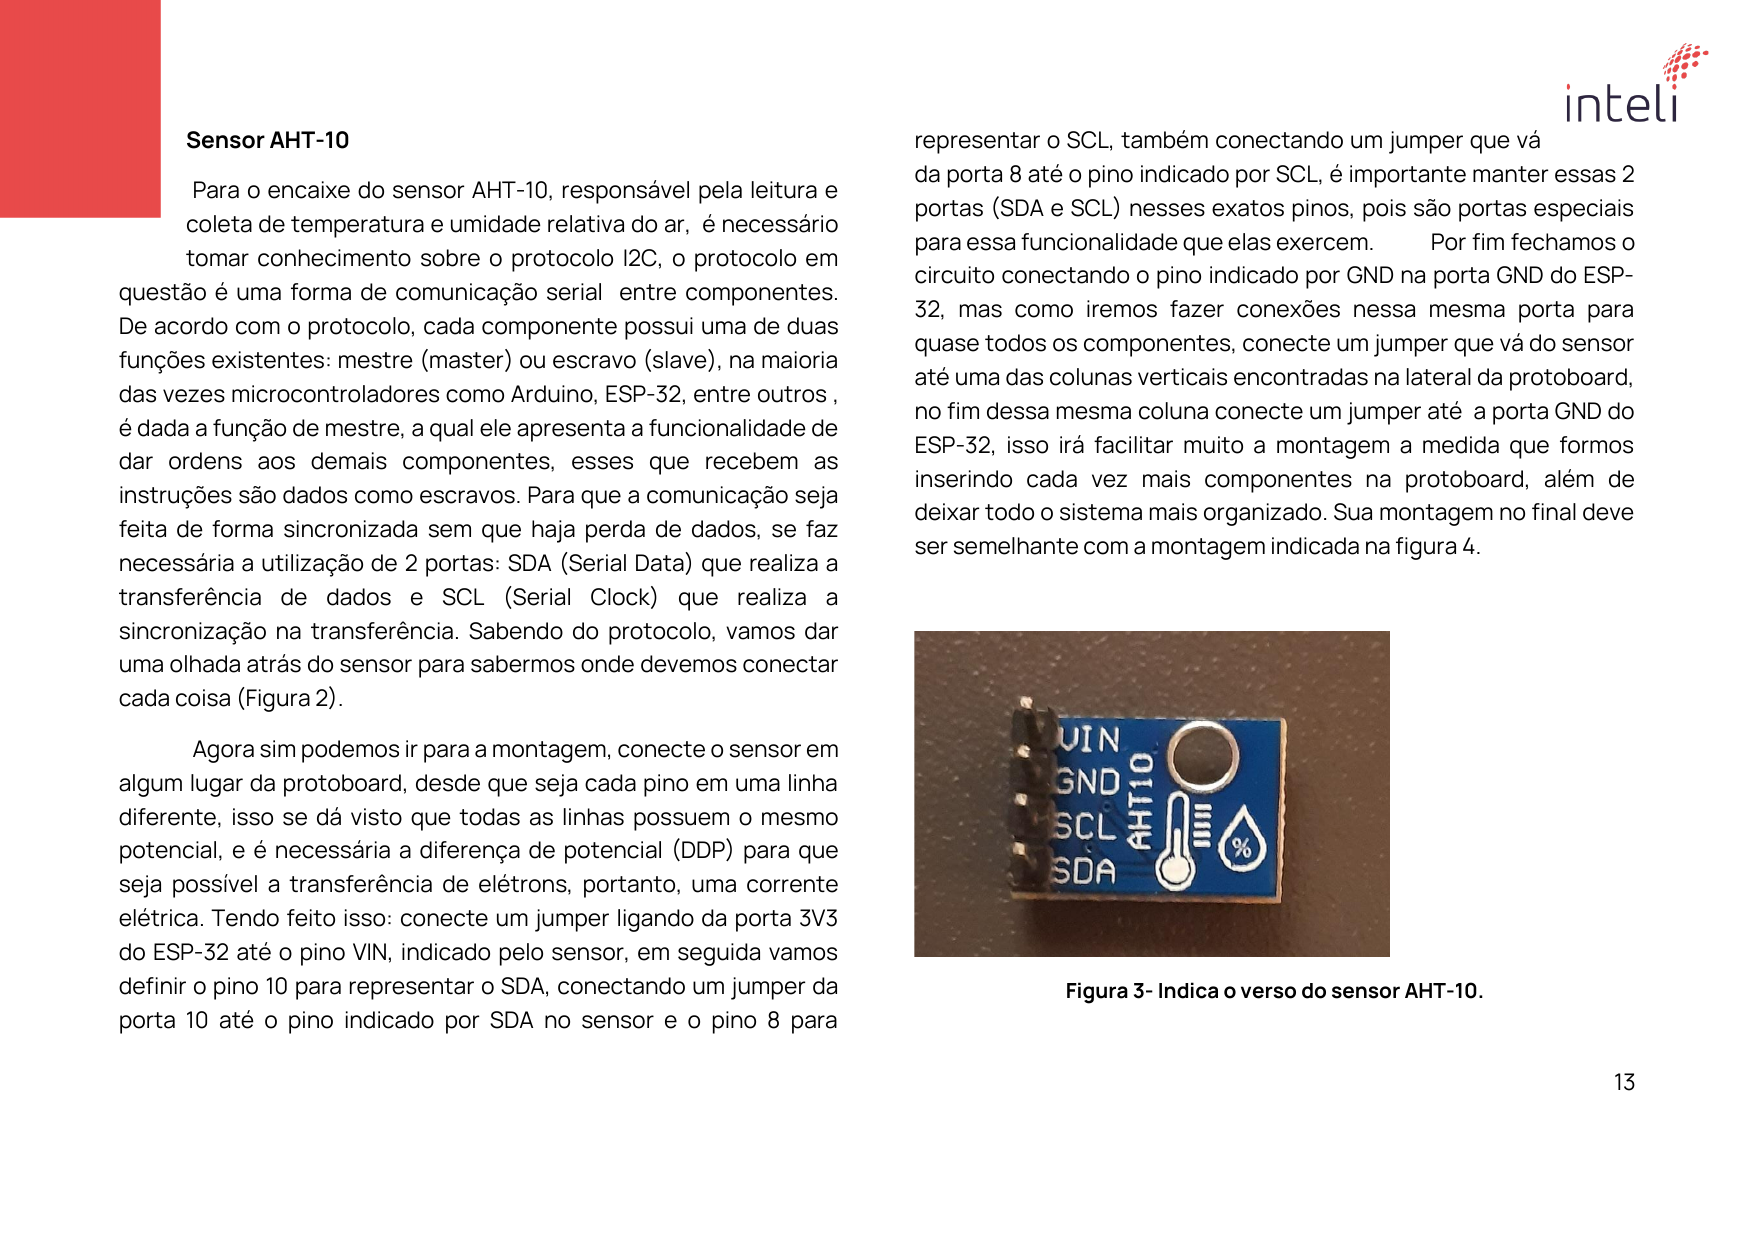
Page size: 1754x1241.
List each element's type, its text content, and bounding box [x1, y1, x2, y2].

text Agora sim podemos ir para a montagem, conecte o sensor em algum lugar da protoboard, desde que seja cada pino em uma linha diferente, isso se dá visto que todas as linhas possuem o mesmo potencial, e é necessária a diferença de potencial (DDP) para que seja possível a transferência de elétrons, portanto, uma corrente elétrica. Tendo feito isso: conecte um jumper ligando da porta 3V3 do ESP-32 até o pino VIN, indicado pelo sensor, em seguida vamos definir o pino 10 para representar o SDA, conectando um jumper da porta 10 até o pino indicado por SDA no sensor e o pino 8 para representar o SCL, também conectando um jumper que vá da porta 8 até o pino indicado por SCL, é importante manter essas 2 portas (SDA e SCL) nesses exatos pinos, pois são portas especiais para essa funcionalidade que elas exercem. Por fim fechamos o circuito conectando o pino indicado por GND na porta GND do ESP-32, mas como iremos fazer conexões nessa mesma porta para quase todos os componentes, conecte um jumper que vá do sensor até uma das colunas verticais encontradas na lateral da protoboard, no fim dessa mesma coluna conecte um jumper até a porta GND do ESP-32, isso irá facilitar muito a montagem a medida que formos inserindo cada vez mais componentes na protoboard, além de deixar todo o sistema mais organizado. Sua montagem no final deve ser semelhante com a montagem indicada na figura 4. [914, 124, 1636, 562]
text Para o encaixe do sensor AHT-10, responsável pela leitura e coleta de temperatura e umidade relativa do ar, é necessário tomar conhecimento sobre o protocolo I2C, o protocolo em questão é uma forma de comunicação serial entre componentes. De acordo com o protocolo, cada componente possui uma de duas funções existentes: mestre (master) ou escravo (slave), na maioria das vezes microcontroladores como Arduino, ESP-32, entre outros , é dada a função de mestre, a qual ele apresenta a funcionalidade de dar ordens aos demais componentes, esses que recebem as instruções são dados como escravos. Para que a comunicação seja feita de forma sincronizada sem que haja perda de dados, se faz necessária a utilização de 2 portas: SDA (Serial Data) que realiza a transferência de dados e SCL (Serial Clock) que realiza a sincronização na transferência. Sabendo do protocolo, vamos dar uma olhada atrás do sensor para sabermos onde devemos conectar cada coisa (Figura 2). [118, 174, 839, 714]
text Sensor AHT-10 [118, 124, 839, 155]
text Figura 3- Indica o verso do sensor AHT-10. [914, 976, 1636, 1004]
picture [914, 631, 1390, 957]
text Agora sim podemos ir para a montagem, conecte o sensor em algum lugar da protoboard, desde que seja cada pino em uma linha diferente, isso se dá visto que todas as linhas possuem o mesmo potencial, e é necessária a diferença de potencial (DDP) para que seja possível a transferência de elétrons, portanto, uma corrente elétrica. Tendo feito isso: conecte um jumper ligando da porta 3V3 do ESP-32 até o pino VIN, indicado pelo sensor, em seguida vamos definir o pino 10 para representar o SDA, conectando um jumper da porta 10 até o pino indicado por SDA no sensor e o pino 8 para representar o SCL, também conectando um jumper que vá da porta 8 até o pino indicado por SCL, é importante manter essas 2 portas (SDA e SCL) nesses exatos pinos, pois são portas especiais para essa funcionalidade que elas exercem. Por fim fechamos o circuito conectando o pino indicado por GND na porta GND do ESP-32, mas como iremos fazer conexões nessa mesma porta para quase todos os componentes, conecte um jumper que vá do sensor até uma das colunas verticais encontradas na lateral da protoboard, no fim dessa mesma coluna conecte um jumper até a porta GND do ESP-32, isso irá facilitar muito a montagem a medida que formos inserindo cada vez mais componentes na protoboard, além de deixar todo o sistema mais organizado. Sua montagem no final deve ser semelhante com a montagem indicada na figura 4. [118, 733, 839, 1035]
picture [0, 0, 161, 218]
picture [1566, 43, 1709, 122]
